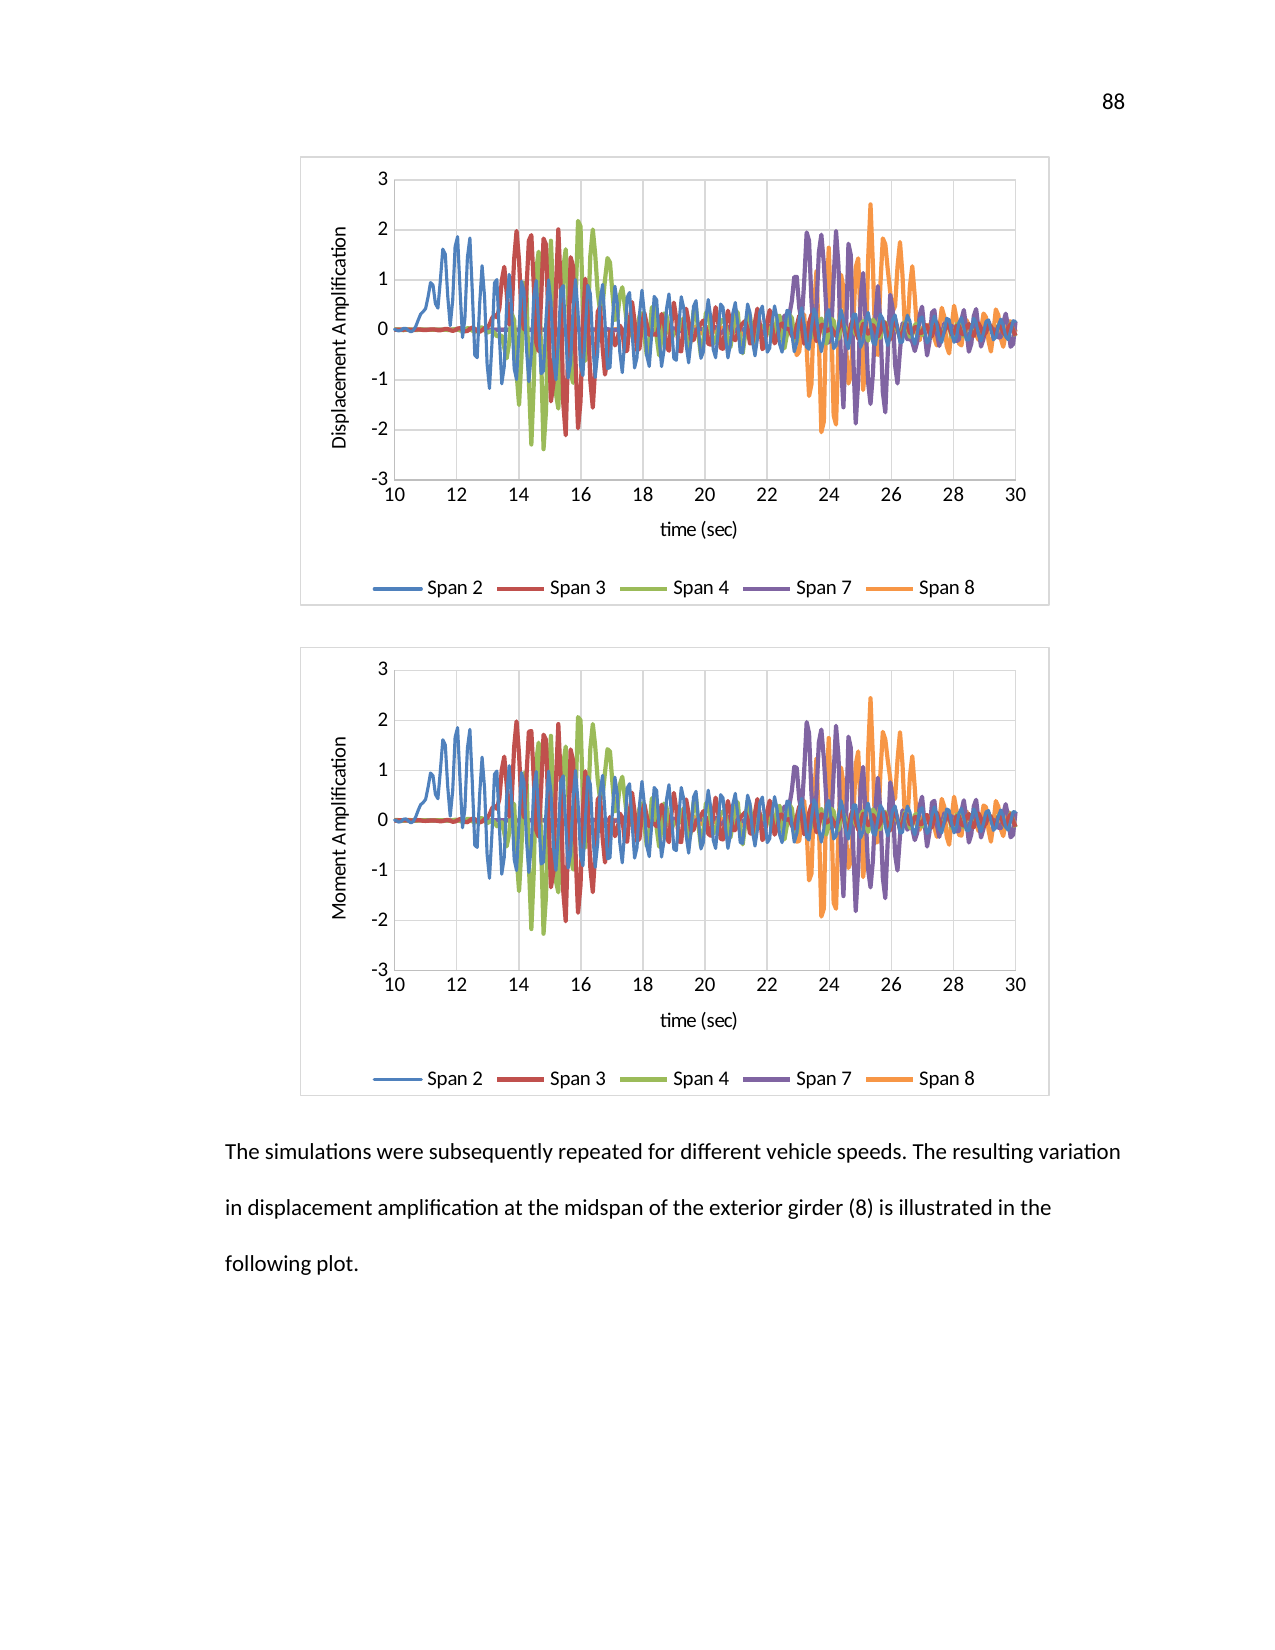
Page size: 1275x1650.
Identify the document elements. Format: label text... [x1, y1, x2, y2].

text The simulations were subsequently repeated for different vehicle speeds. The resulting variation in displacement amplification at the midspan of the exterior girder (8) is illustrated in the following plot. [225, 1137, 1125, 1277]
